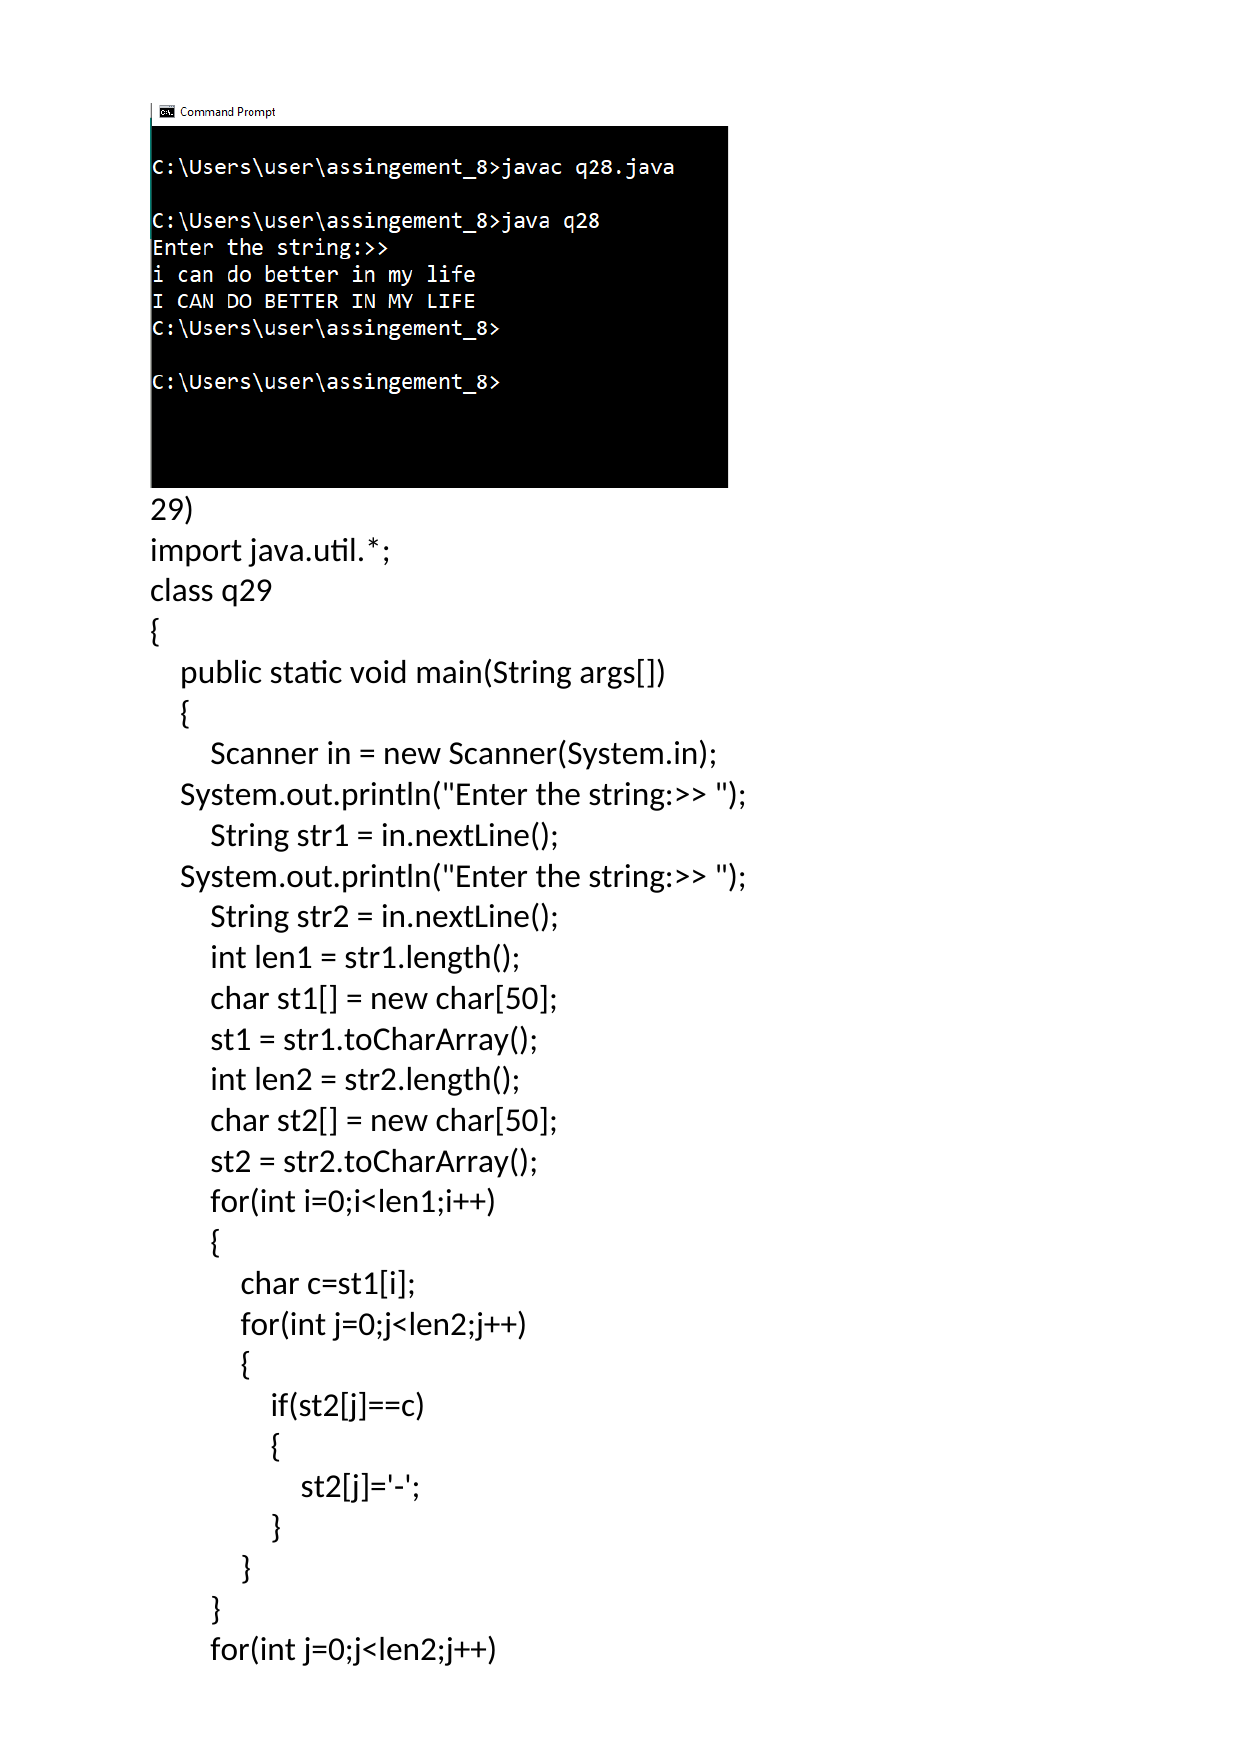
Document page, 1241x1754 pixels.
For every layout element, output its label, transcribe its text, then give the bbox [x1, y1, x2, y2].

text char st1[] = new char[50]; [150, 977, 1090, 1017]
text { [150, 1425, 1090, 1466]
text { [150, 692, 1090, 732]
text { [150, 610, 1090, 651]
text st1 = str1.toCharArray(); [150, 1017, 1090, 1058]
text System.out.println("Enter the string:>> "); [150, 854, 1090, 895]
text for(int j=0;j<len2;j++) [150, 1628, 1090, 1669]
text } [150, 1547, 1090, 1588]
text st2[j]='-'; [150, 1466, 1090, 1506]
text int len1 = str1.length(); [150, 936, 1090, 977]
text { [150, 1221, 1090, 1262]
text class q29 [150, 569, 1090, 610]
text } [150, 1506, 1090, 1547]
text for(int i=0;i<len1;i++) [150, 1180, 1090, 1221]
text st2 = str2.toCharArray(); [150, 1140, 1090, 1180]
text String str2 = in.nextLine(); [150, 895, 1090, 936]
text import java.util.*; [150, 529, 1090, 569]
text char c=st1[i]; [150, 1262, 1090, 1303]
text int len2 = str2.length(); [150, 1058, 1090, 1099]
text public static void main(String args[]) [150, 651, 1090, 692]
text System.out.println("Enter the string:>> "); [150, 773, 1090, 814]
text char st2[] = new char[50]; [150, 1099, 1090, 1140]
text 29) [150, 488, 1090, 529]
text for(int j=0;j<len2;j++) [150, 1303, 1090, 1343]
text if(st2[j]==c) [150, 1384, 1090, 1425]
text String str1 = in.nextLine(); [150, 814, 1090, 854]
text } [150, 1588, 1090, 1628]
picture [150, 103, 729, 488]
text { [150, 1343, 1090, 1384]
text Scanner in = new Scanner(System.in); [150, 732, 1090, 773]
